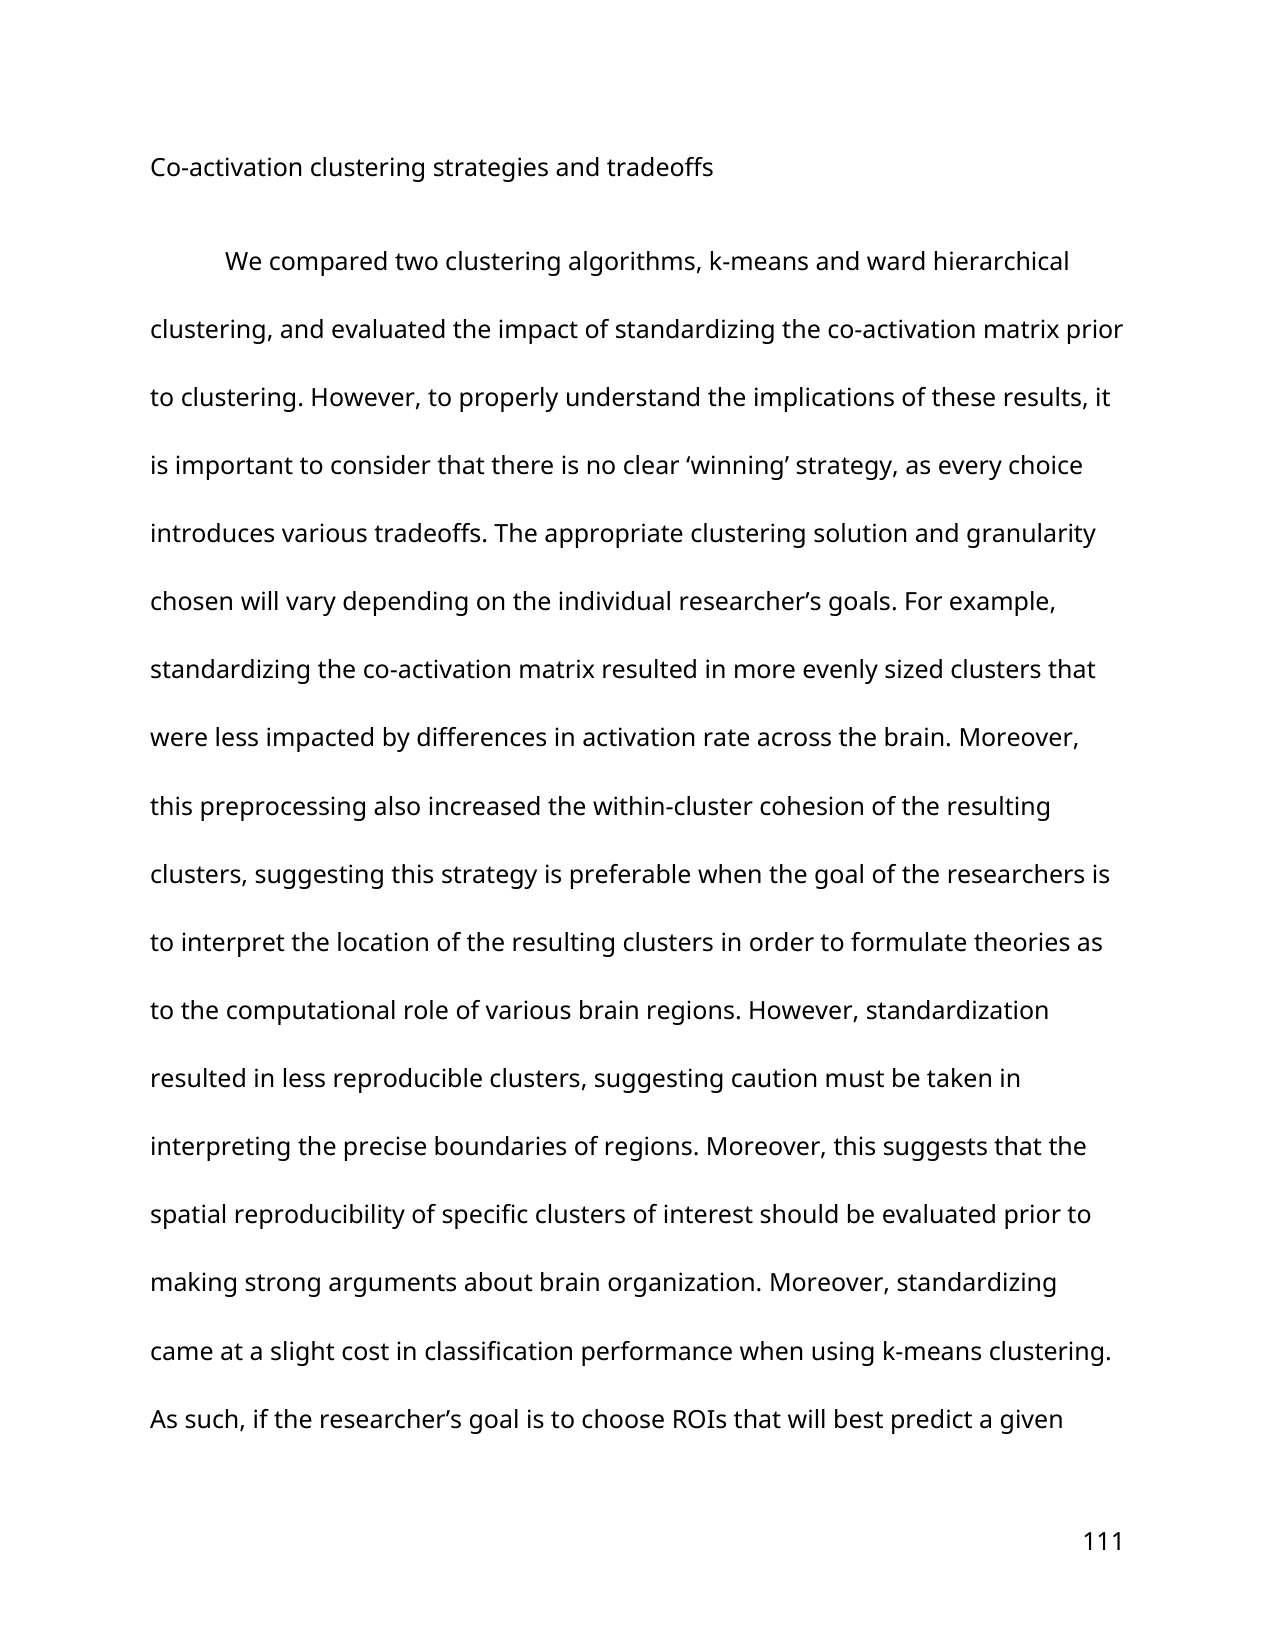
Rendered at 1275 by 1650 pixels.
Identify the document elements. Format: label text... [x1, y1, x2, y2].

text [150, 243, 1125, 1435]
text Co-activation clustering strategies and tradeoffs [150, 150, 1125, 184]
